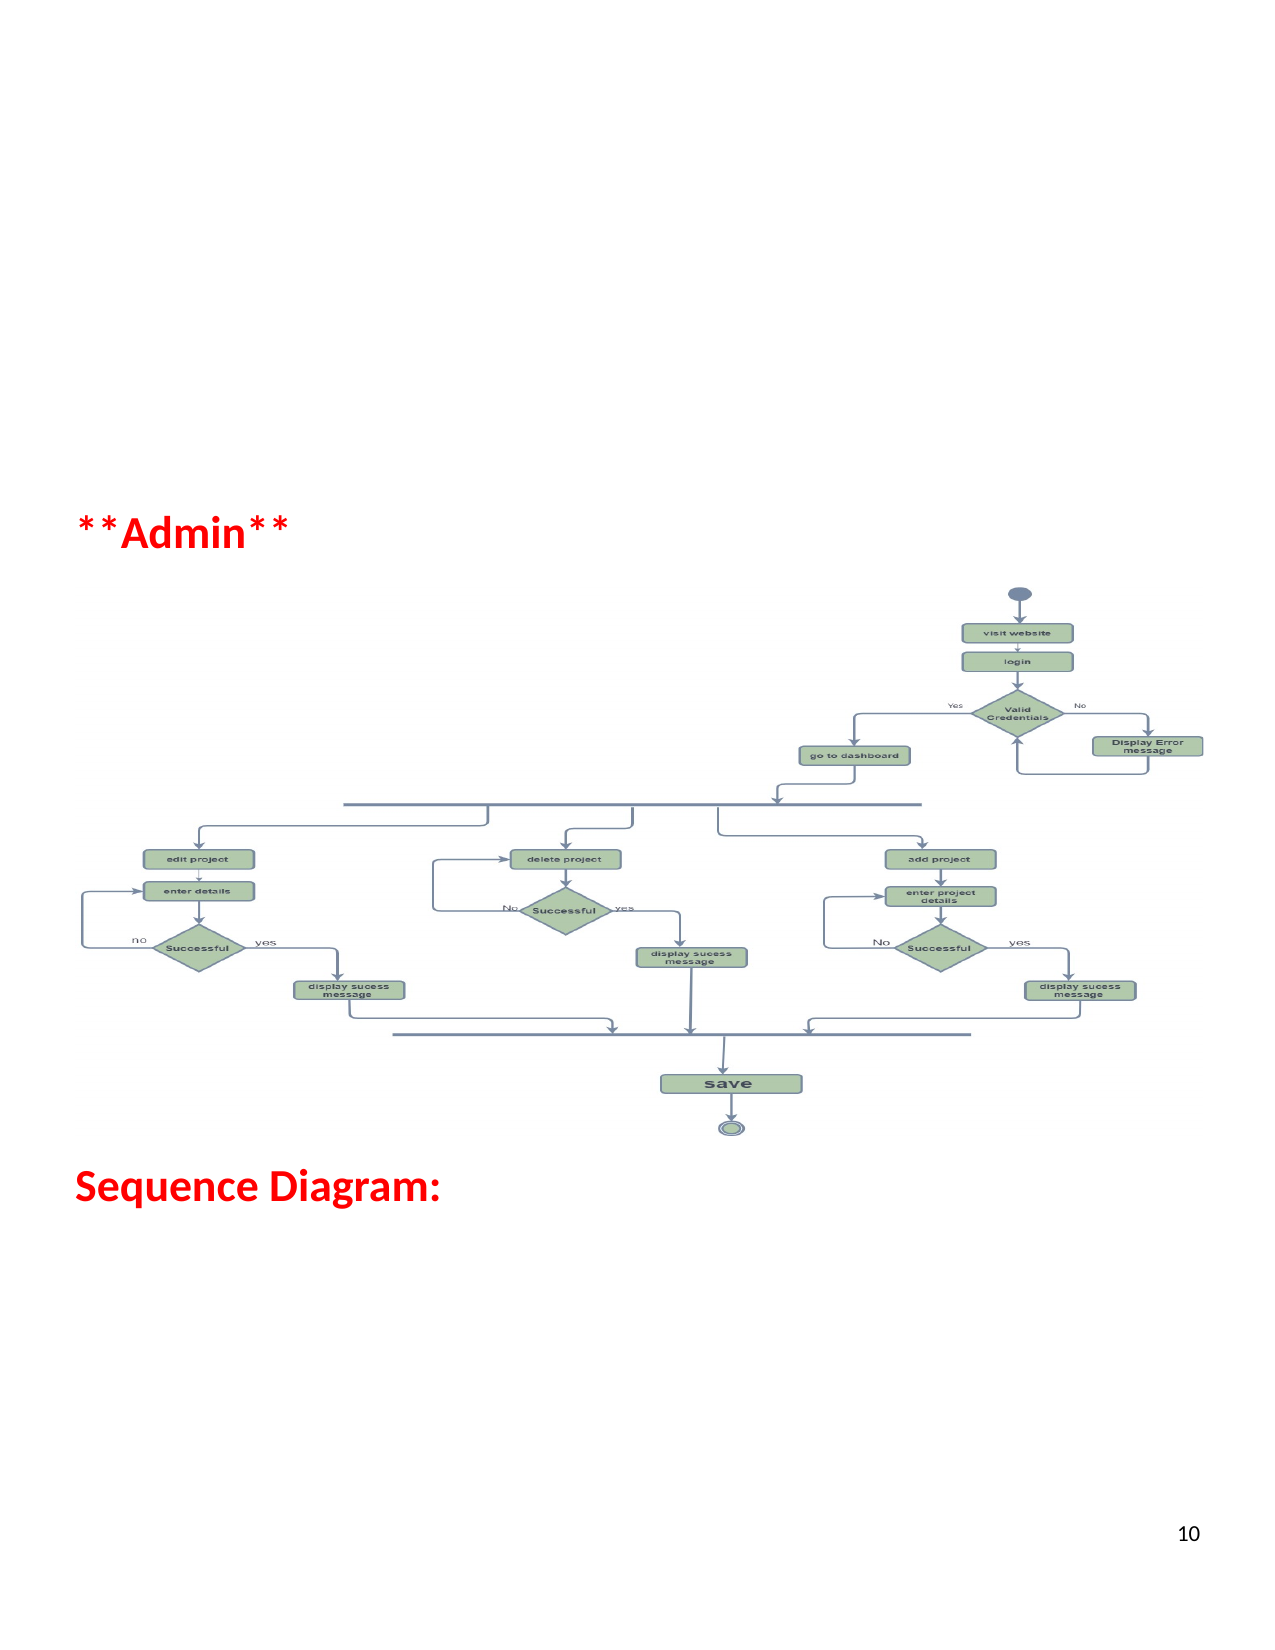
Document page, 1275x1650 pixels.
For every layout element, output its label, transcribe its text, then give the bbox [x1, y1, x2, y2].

text Sequence Diagram: [75, 1157, 1200, 1213]
text **Admin** [75, 504, 1200, 560]
picture [75, 580, 1204, 1136]
